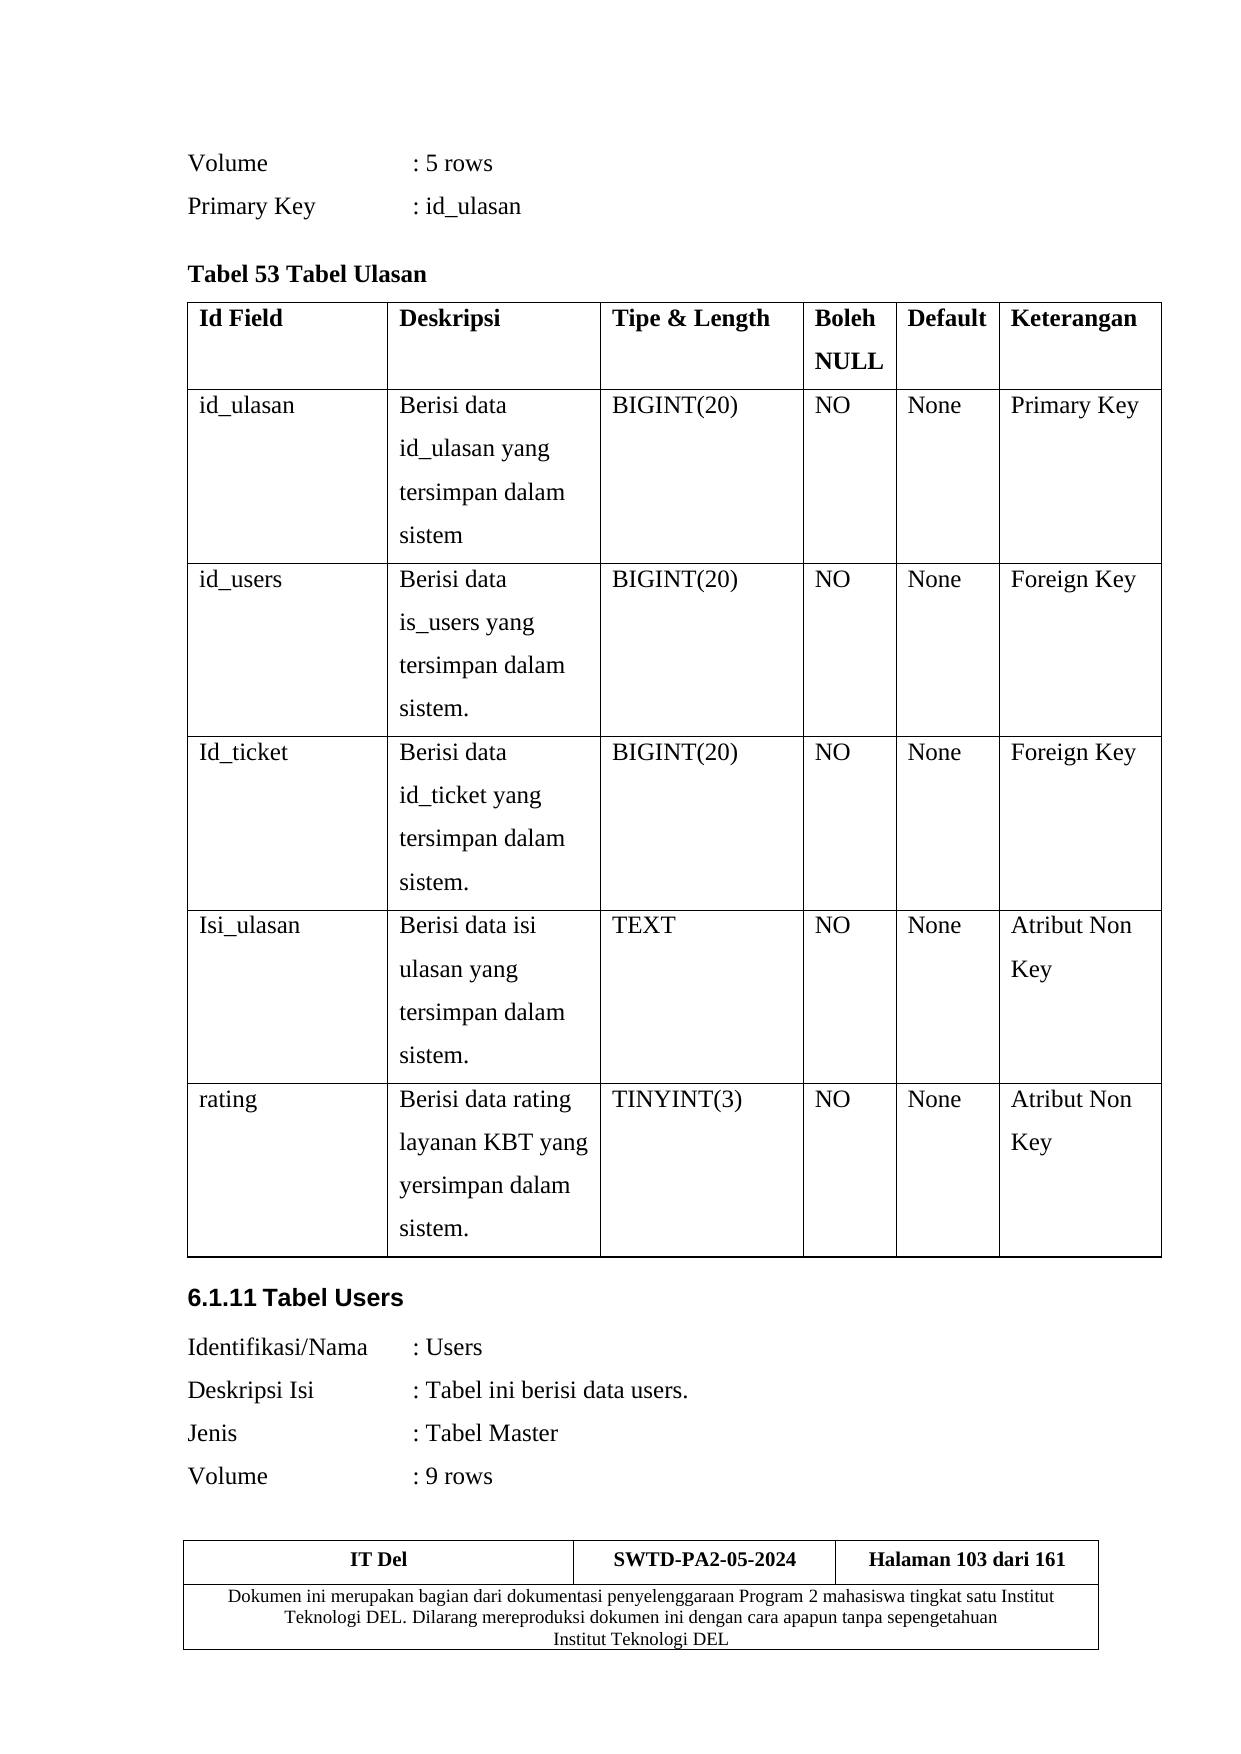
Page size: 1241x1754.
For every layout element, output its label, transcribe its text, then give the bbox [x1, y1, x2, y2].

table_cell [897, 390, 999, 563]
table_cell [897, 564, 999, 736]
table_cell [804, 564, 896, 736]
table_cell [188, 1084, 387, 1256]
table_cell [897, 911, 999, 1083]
subtitle Tabel Users [187, 1282, 1092, 1311]
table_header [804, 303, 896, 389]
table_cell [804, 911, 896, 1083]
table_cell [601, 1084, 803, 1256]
text Volume : 5 rows [187, 148, 1092, 176]
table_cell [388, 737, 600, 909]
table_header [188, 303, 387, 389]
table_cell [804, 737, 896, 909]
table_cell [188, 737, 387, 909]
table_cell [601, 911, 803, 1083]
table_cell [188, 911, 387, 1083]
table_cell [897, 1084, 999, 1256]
text Identifikasi/Nama : Users [187, 1332, 1092, 1361]
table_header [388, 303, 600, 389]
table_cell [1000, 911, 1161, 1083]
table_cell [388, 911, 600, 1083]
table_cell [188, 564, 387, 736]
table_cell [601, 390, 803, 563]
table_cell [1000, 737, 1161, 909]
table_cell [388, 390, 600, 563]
text Jenis : Tabel Master [187, 1418, 1092, 1447]
text Volume : 9 rows [187, 1461, 1092, 1490]
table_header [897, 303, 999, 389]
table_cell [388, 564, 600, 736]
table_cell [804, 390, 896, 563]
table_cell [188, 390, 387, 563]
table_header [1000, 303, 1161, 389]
text Deskripsi Isi : Tabel ini berisi data users. [187, 1375, 1092, 1404]
text Primary Key : id_ulasan [187, 191, 1092, 219]
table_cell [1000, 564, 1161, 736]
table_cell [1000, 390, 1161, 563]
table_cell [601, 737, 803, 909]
text Tabel 53 Tabel Ulasan [187, 259, 1092, 288]
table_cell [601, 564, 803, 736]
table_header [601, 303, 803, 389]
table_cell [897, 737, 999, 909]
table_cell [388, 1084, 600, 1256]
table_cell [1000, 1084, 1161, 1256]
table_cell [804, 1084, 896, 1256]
